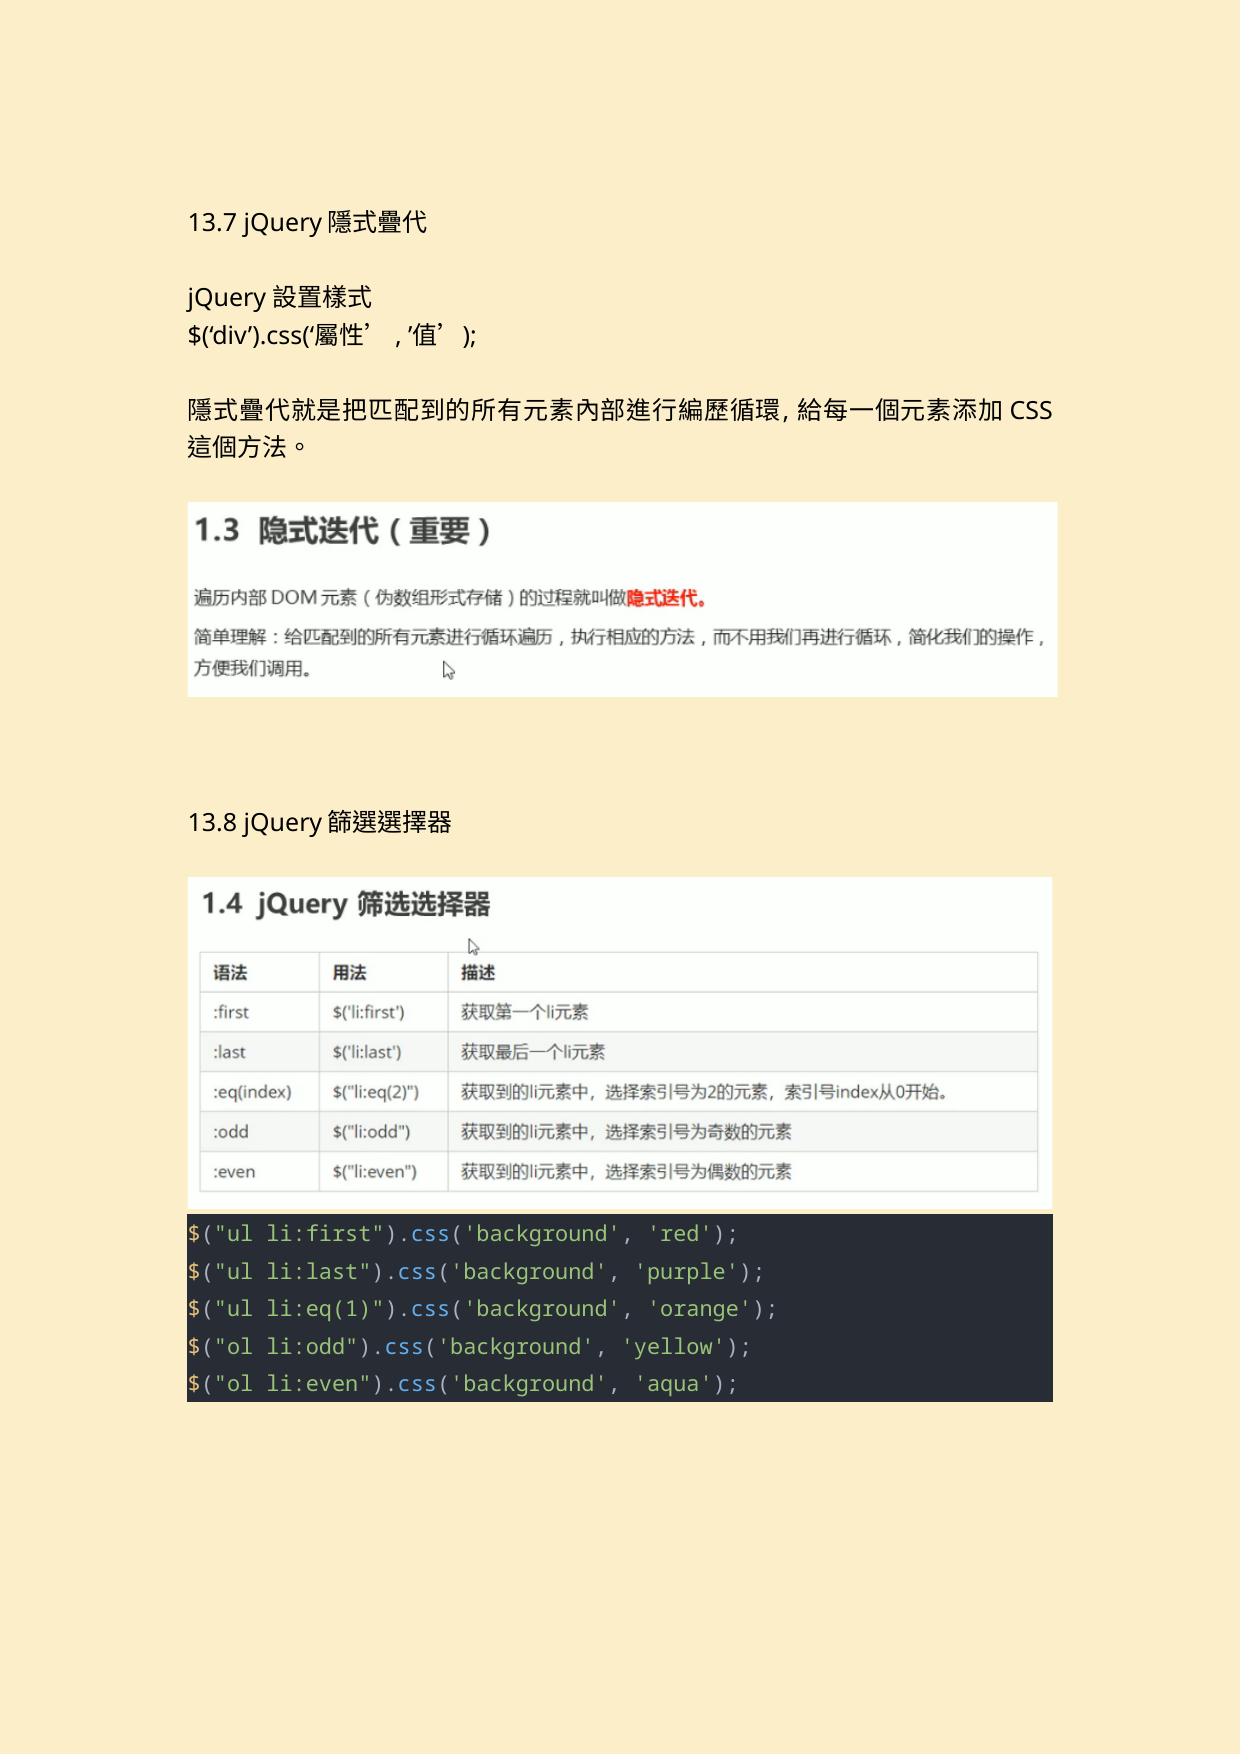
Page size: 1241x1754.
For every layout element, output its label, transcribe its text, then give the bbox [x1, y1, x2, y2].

text 隱式疊代就是把匹配到的所有元素內部進行編歷循環, 給每一個元素添加CSS這個方法。 [187, 389, 1053, 464]
picture [187, 877, 1053, 1209]
text $("ol li:odd").css('background', 'yellow'); [187, 1327, 1053, 1364]
text $(‘div’).css(‘屬性’ , ’值’); [187, 314, 1053, 352]
text $("ul li:last").css('background', 'purple'); [187, 1252, 1053, 1289]
text $("ol li:even").css('background', 'aqua'); [187, 1364, 1053, 1402]
text $("ul li:eq(1)").css('background', 'orange'); [187, 1289, 1053, 1327]
text 13.7 jQuery隱式疊代 [187, 202, 1053, 239]
text jQuery 設置樣式 [187, 277, 1053, 314]
picture [187, 502, 1058, 697]
text $("ul li:first").css('background', 'red'); [187, 1214, 1053, 1252]
text 13.8 jQuery篩選選擇器 [187, 802, 1053, 839]
